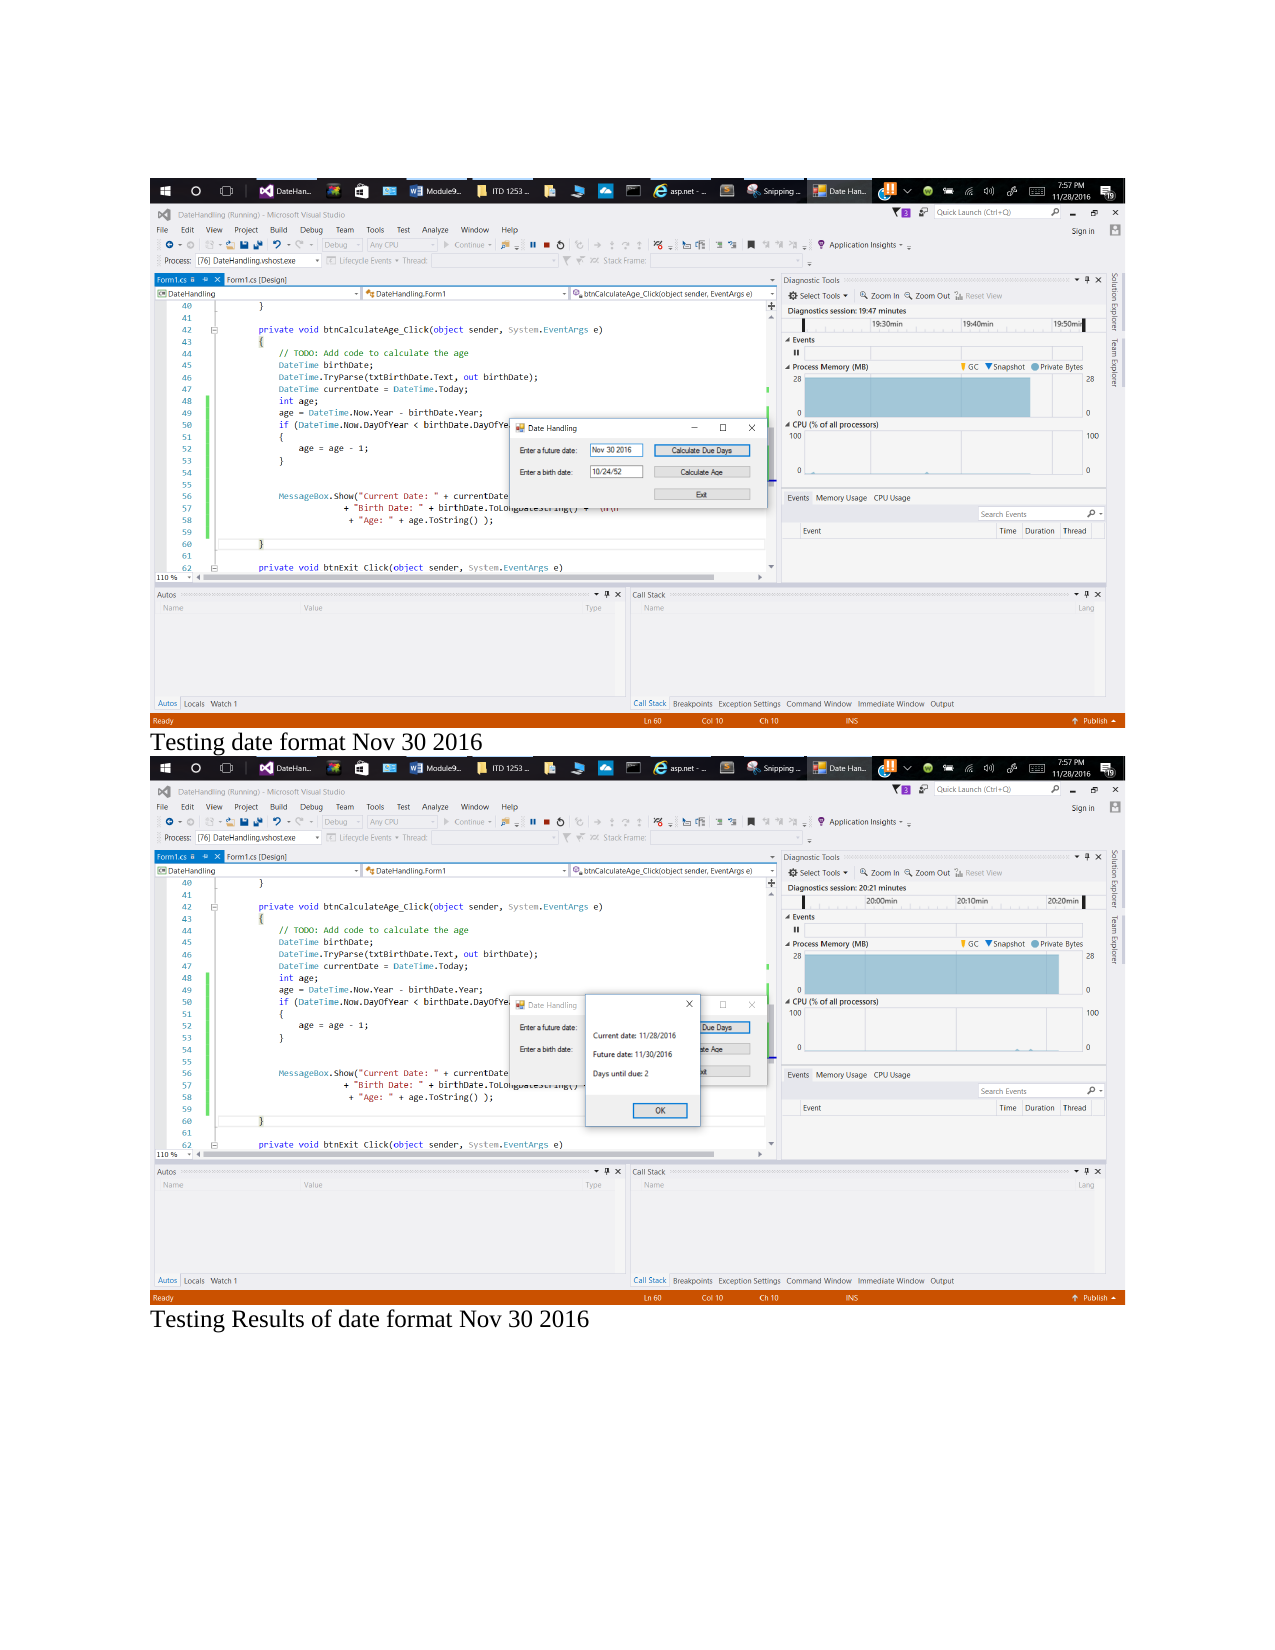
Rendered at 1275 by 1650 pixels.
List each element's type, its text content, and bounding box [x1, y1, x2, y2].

picture [150, 178, 1125, 728]
text Testing Results of date format Nov 30 2016 [150, 1305, 1125, 1333]
picture [150, 756, 1125, 1305]
text Testing date format Nov 30 2016 [150, 728, 1125, 756]
